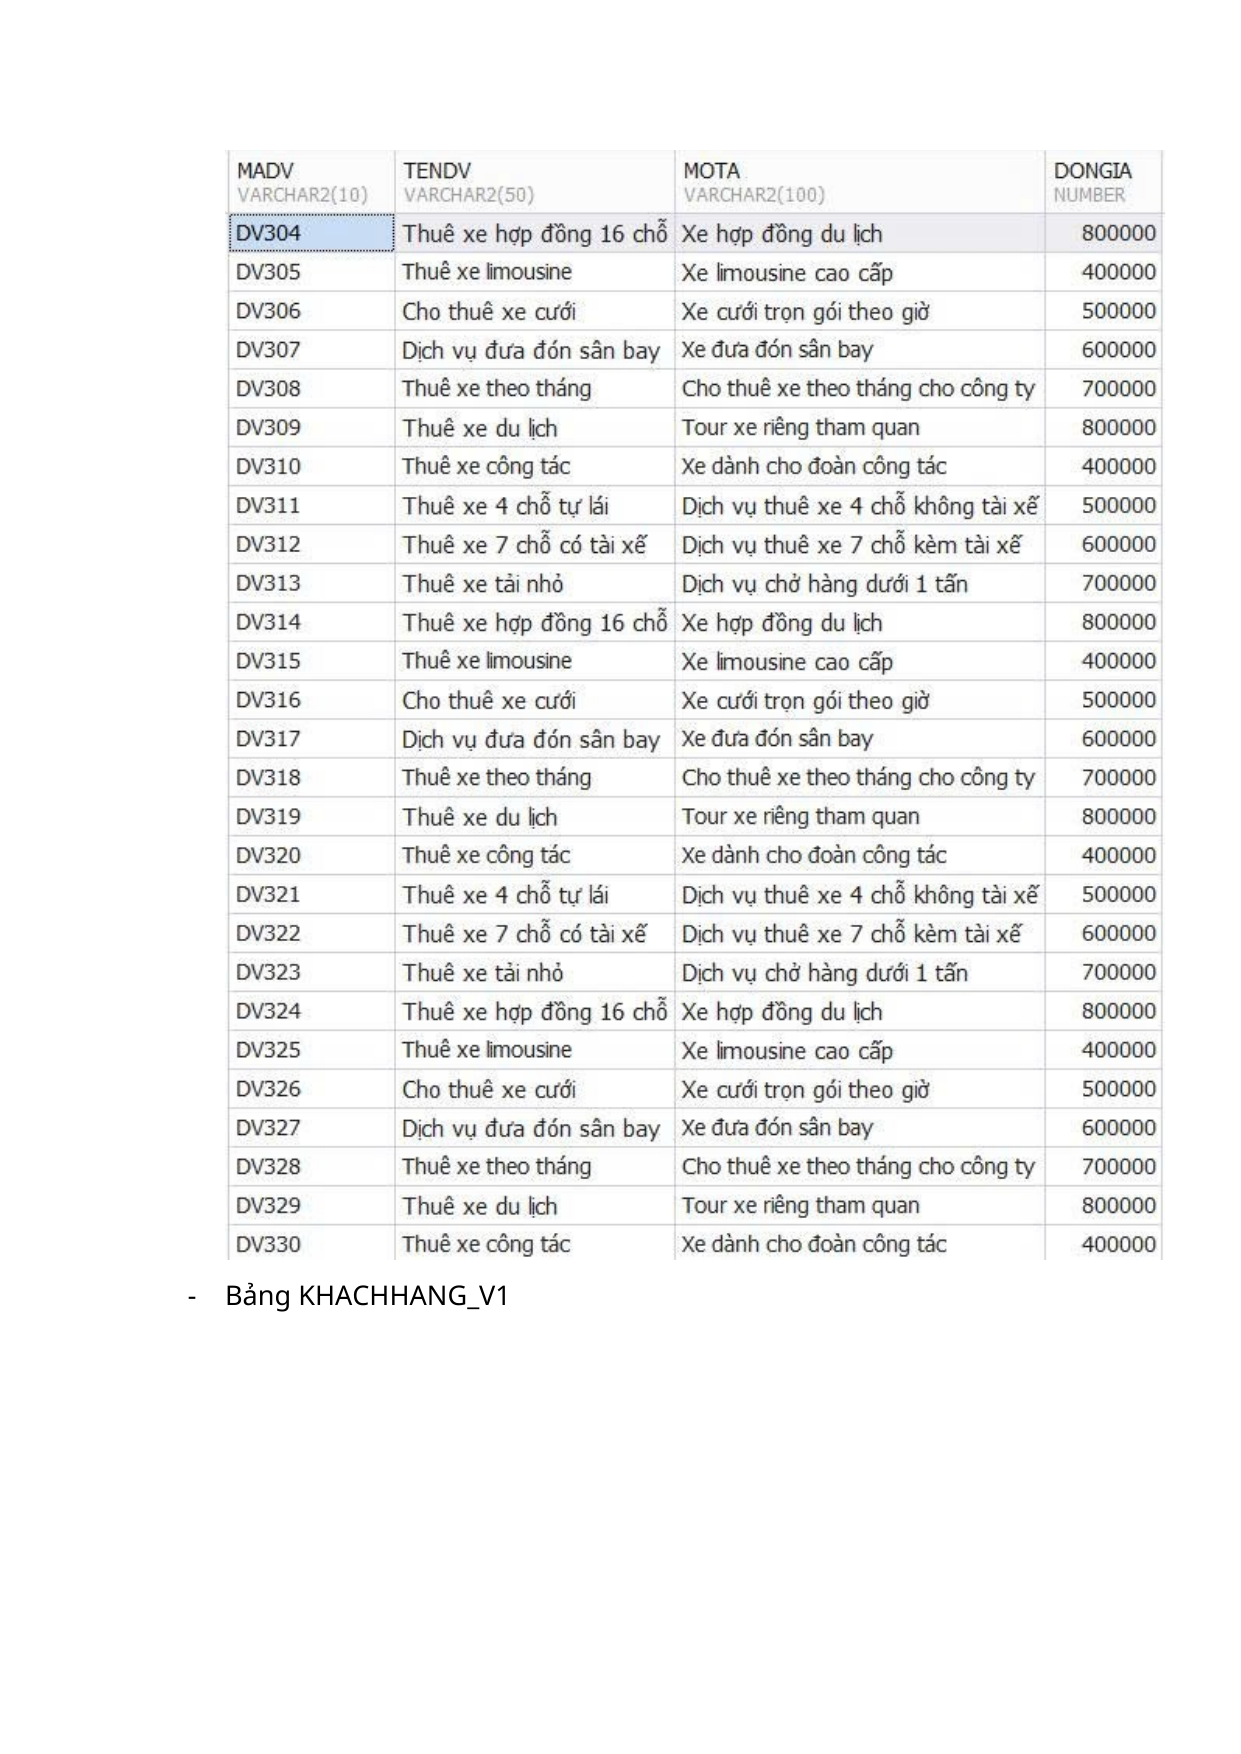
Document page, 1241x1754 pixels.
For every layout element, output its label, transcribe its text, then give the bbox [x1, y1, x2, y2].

picture [225, 150, 1166, 1260]
list Bảng KHACHHANG_V1 [187, 1277, 1090, 1313]
